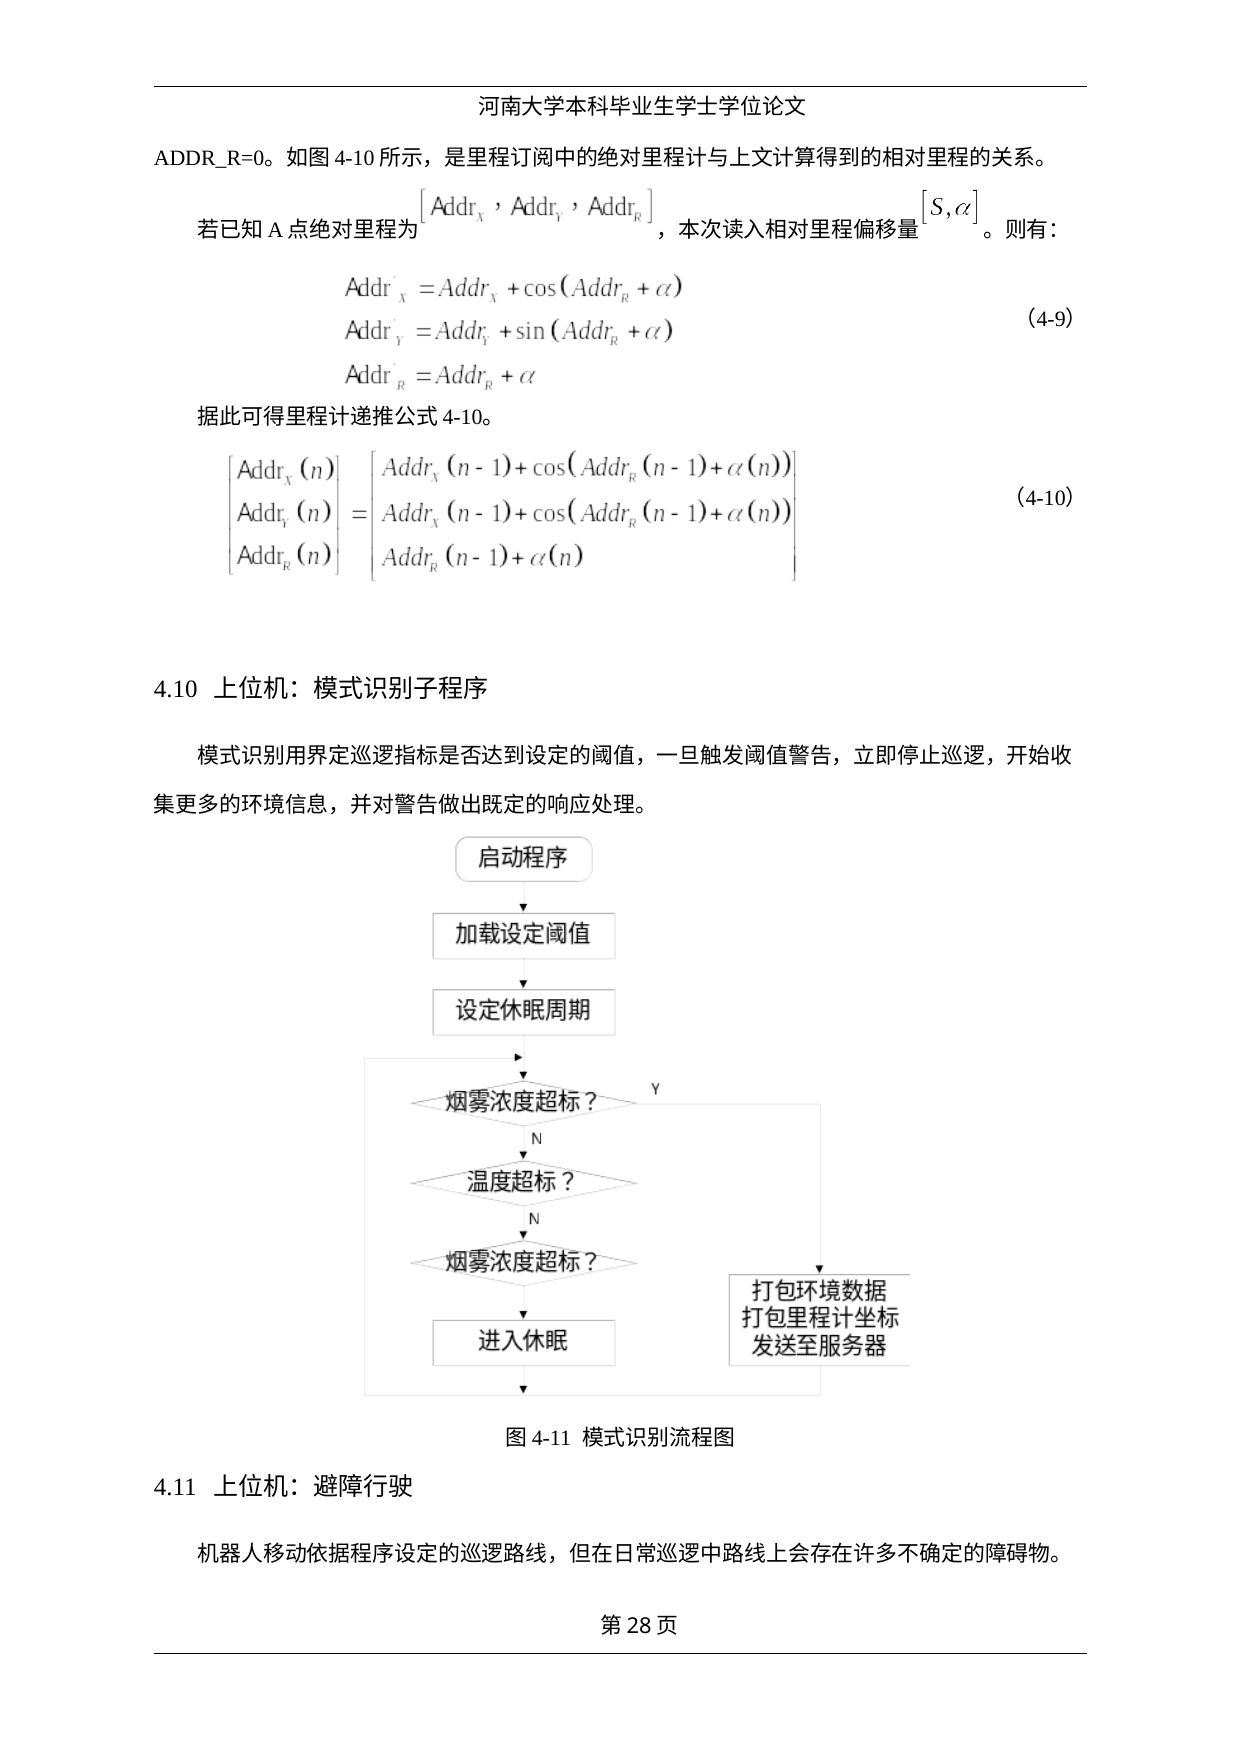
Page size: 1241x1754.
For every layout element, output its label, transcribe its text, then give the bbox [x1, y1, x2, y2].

subtitle 上位机：避障行驶 [153, 1452, 1087, 1517]
subtitle 上位机：模式识别子程序 [153, 654, 1087, 719]
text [153, 1535, 1087, 1568]
text 模式识别用界定巡逻指标是否达到设定的阈值，一旦触发阈值警告，立即停止巡逻，开始收集更多的环境信息，并对警告做出既定的响应处理。 [153, 737, 1087, 819]
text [153, 139, 1087, 172]
text 据此可得里程计递推公式4-10。 [153, 398, 1087, 431]
text 若已知A点绝对里程为，本次读入相对里程偏移量。则有： [153, 187, 1087, 252]
table_header （4-10） [874, 447, 1098, 609]
table_header [154, 447, 874, 609]
table_header [154, 268, 874, 398]
text 图4-11 模式识别流程图 [153, 1419, 1087, 1452]
table_header （4-9） [874, 268, 1098, 398]
